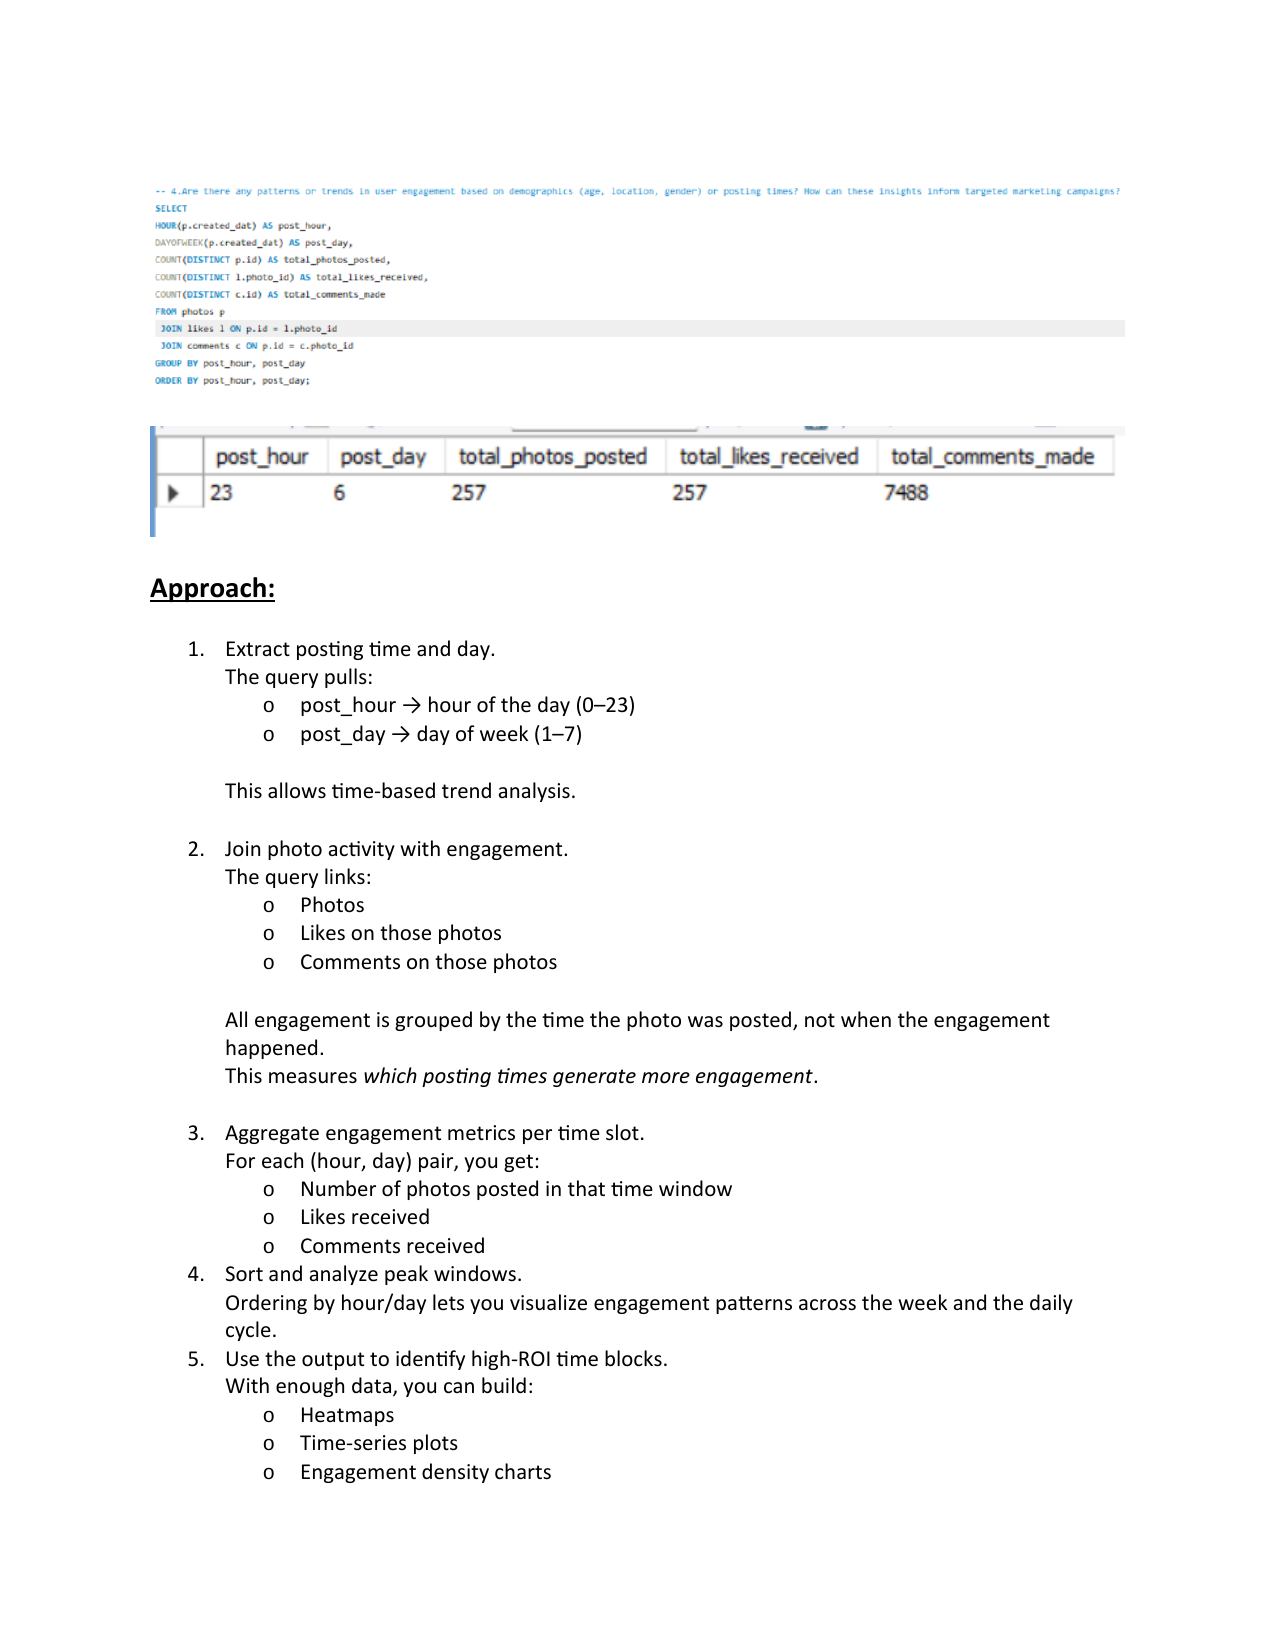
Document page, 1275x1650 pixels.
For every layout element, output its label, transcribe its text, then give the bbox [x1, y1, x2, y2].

list Likes on those photos [262, 918, 1125, 947]
picture [150, 426, 1125, 537]
list Time-series plots [262, 1428, 1125, 1457]
list post_hour → hour of the day (0–23) [262, 690, 1125, 719]
text All engagement is grouped by the time the photo was posted, not when the engagement happened. This measures which posting times generate more engagement. [225, 1005, 1125, 1089]
text Approach: [150, 569, 1125, 605]
list post_day → day of week (1–7) [262, 719, 1125, 747]
list Engagement density charts [262, 1457, 1125, 1485]
list Extract posting time and day. The query pulls: [187, 634, 1125, 690]
list Sort and analyze peak windows. Ordering by hour/day lets you visualize engagement patterns across the week and the daily cycle. [187, 1259, 1125, 1344]
list Use the output to identify high-ROI time blocks. With enough data, you can build: [187, 1344, 1125, 1400]
picture [150, 182, 1125, 391]
list Number of photos posted in that time window [262, 1174, 1125, 1202]
list Heatmaps [262, 1400, 1125, 1428]
list Comments on those photos [262, 947, 1125, 976]
list Aggregate engagement metrics per time slot. For each (hour, day) pair, you get: [187, 1118, 1125, 1174]
list Comments received [262, 1231, 1125, 1259]
list Join photo activity with engagement. The query links: [187, 834, 1125, 890]
text This allows time-based trend analysis. [225, 777, 1125, 805]
list Likes received [262, 1202, 1125, 1231]
list Photos [262, 890, 1125, 918]
